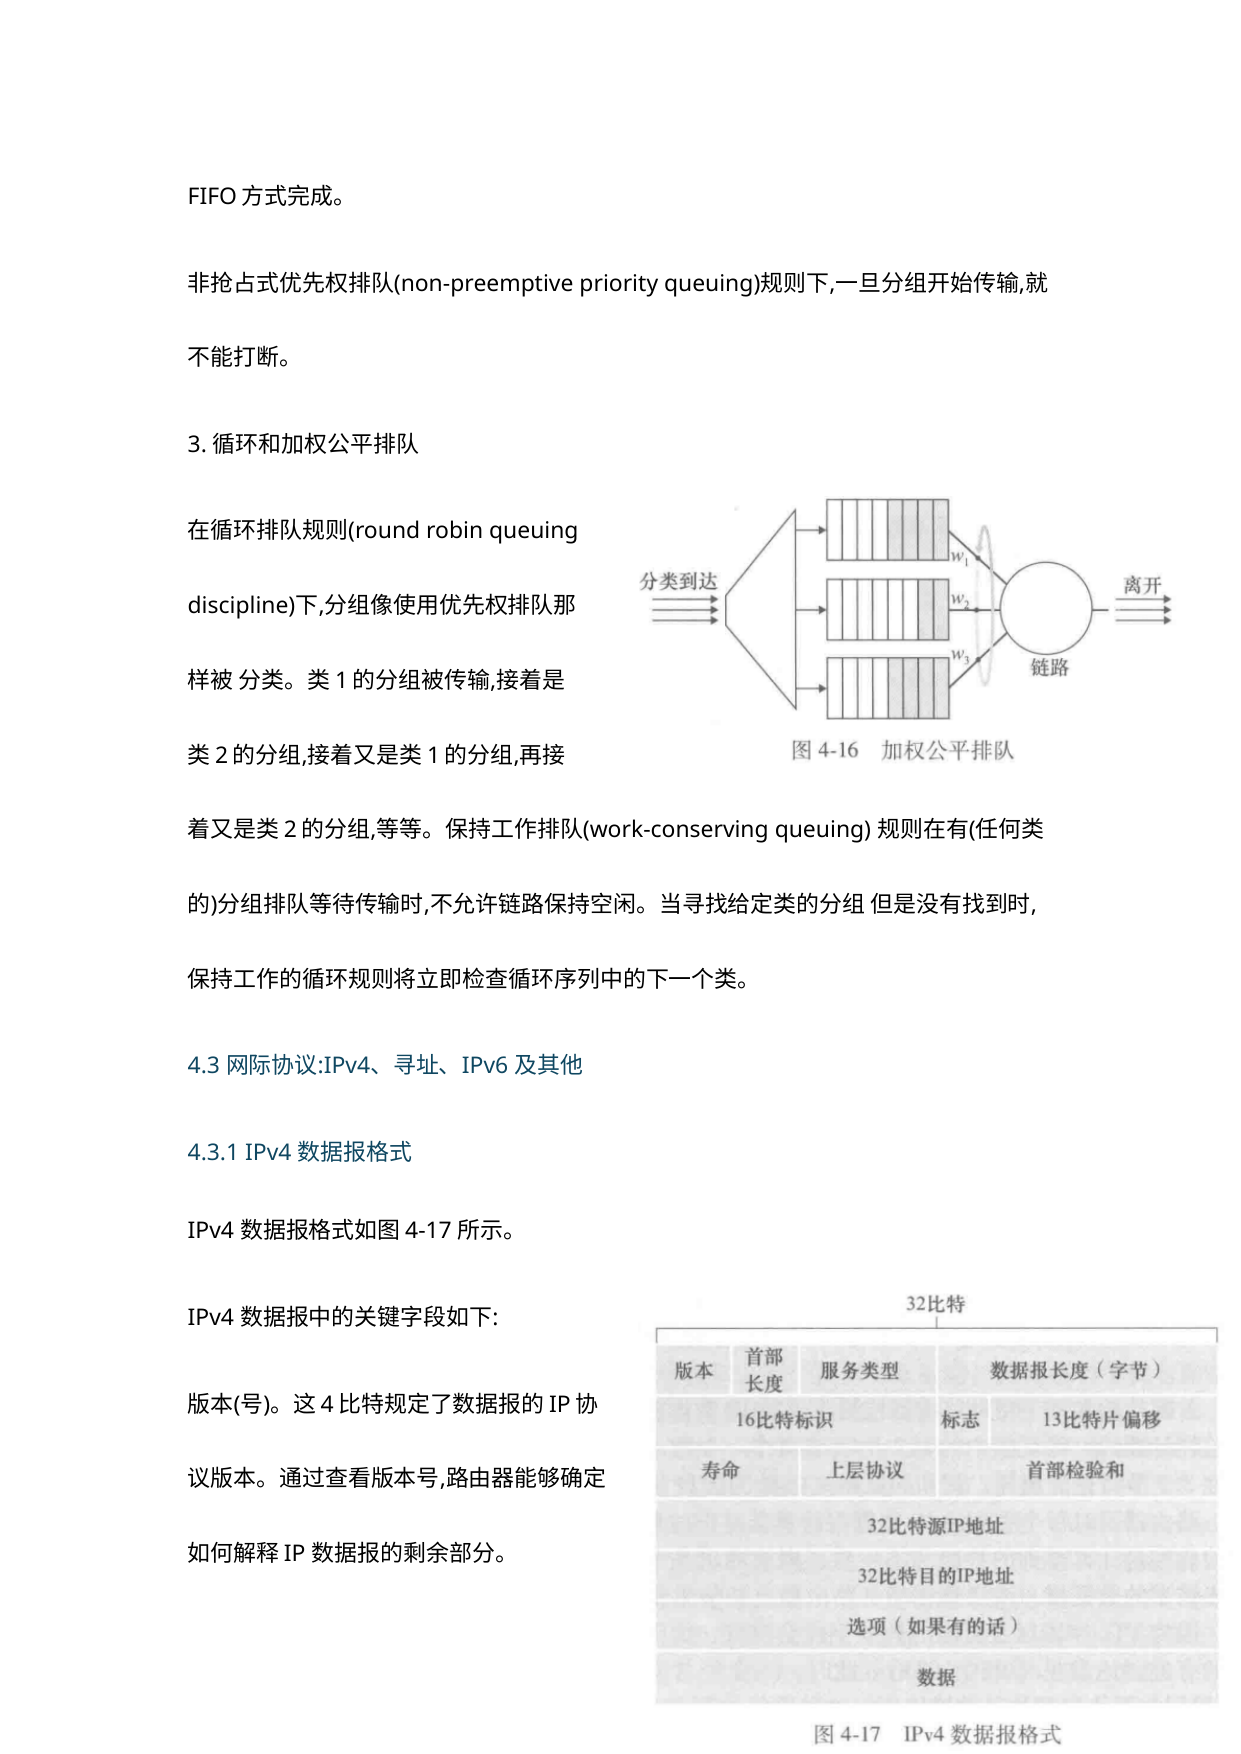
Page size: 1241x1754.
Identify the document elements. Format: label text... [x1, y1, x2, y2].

text 非抢占式优先权排队(non-preemptive priority queuing)规则下,一旦分组开始传输,就不能打断。 [187, 249, 1053, 388]
text IPv4 数据报中的关键字段如下: [187, 1283, 636, 1348]
text IPv4 数据报格式如图4-17 所示。 [187, 1196, 1053, 1261]
picture [636, 1282, 1233, 1751]
picture [627, 496, 1177, 766]
subtitle 4.3.1 IPv4 数据报格式 [187, 1118, 1053, 1183]
subtitle 4.3 网际协议:IPv4、寻址、IPv6 及其他 [187, 1031, 1053, 1096]
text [187, 162, 1053, 227]
text 在循环排队规则(round robin queuing discipline)下,分组像使用优先权排队那样被 分类。类1的分组被传输,接着是类2的分组,接着又是类1的分组,再接着又是类2的分组,等等。保持工作排队(work-conserving queuing) 规则在有(任何类的)分组排队等待传输时,不允许链路保持空闲。当寻找给定类的分组 但是没有找到时,保持工作的循环规则将立即检查循环序列中的下一个类。 [187, 497, 1053, 1010]
text 版本(号)。这4比特规定了数据报的IP协议版本。通过查看版本号,路由器能够确定如何解释IP 数据报的剩余部分。 [187, 1369, 636, 1584]
text 3. 循环和加权公平排队 [187, 410, 1053, 475]
